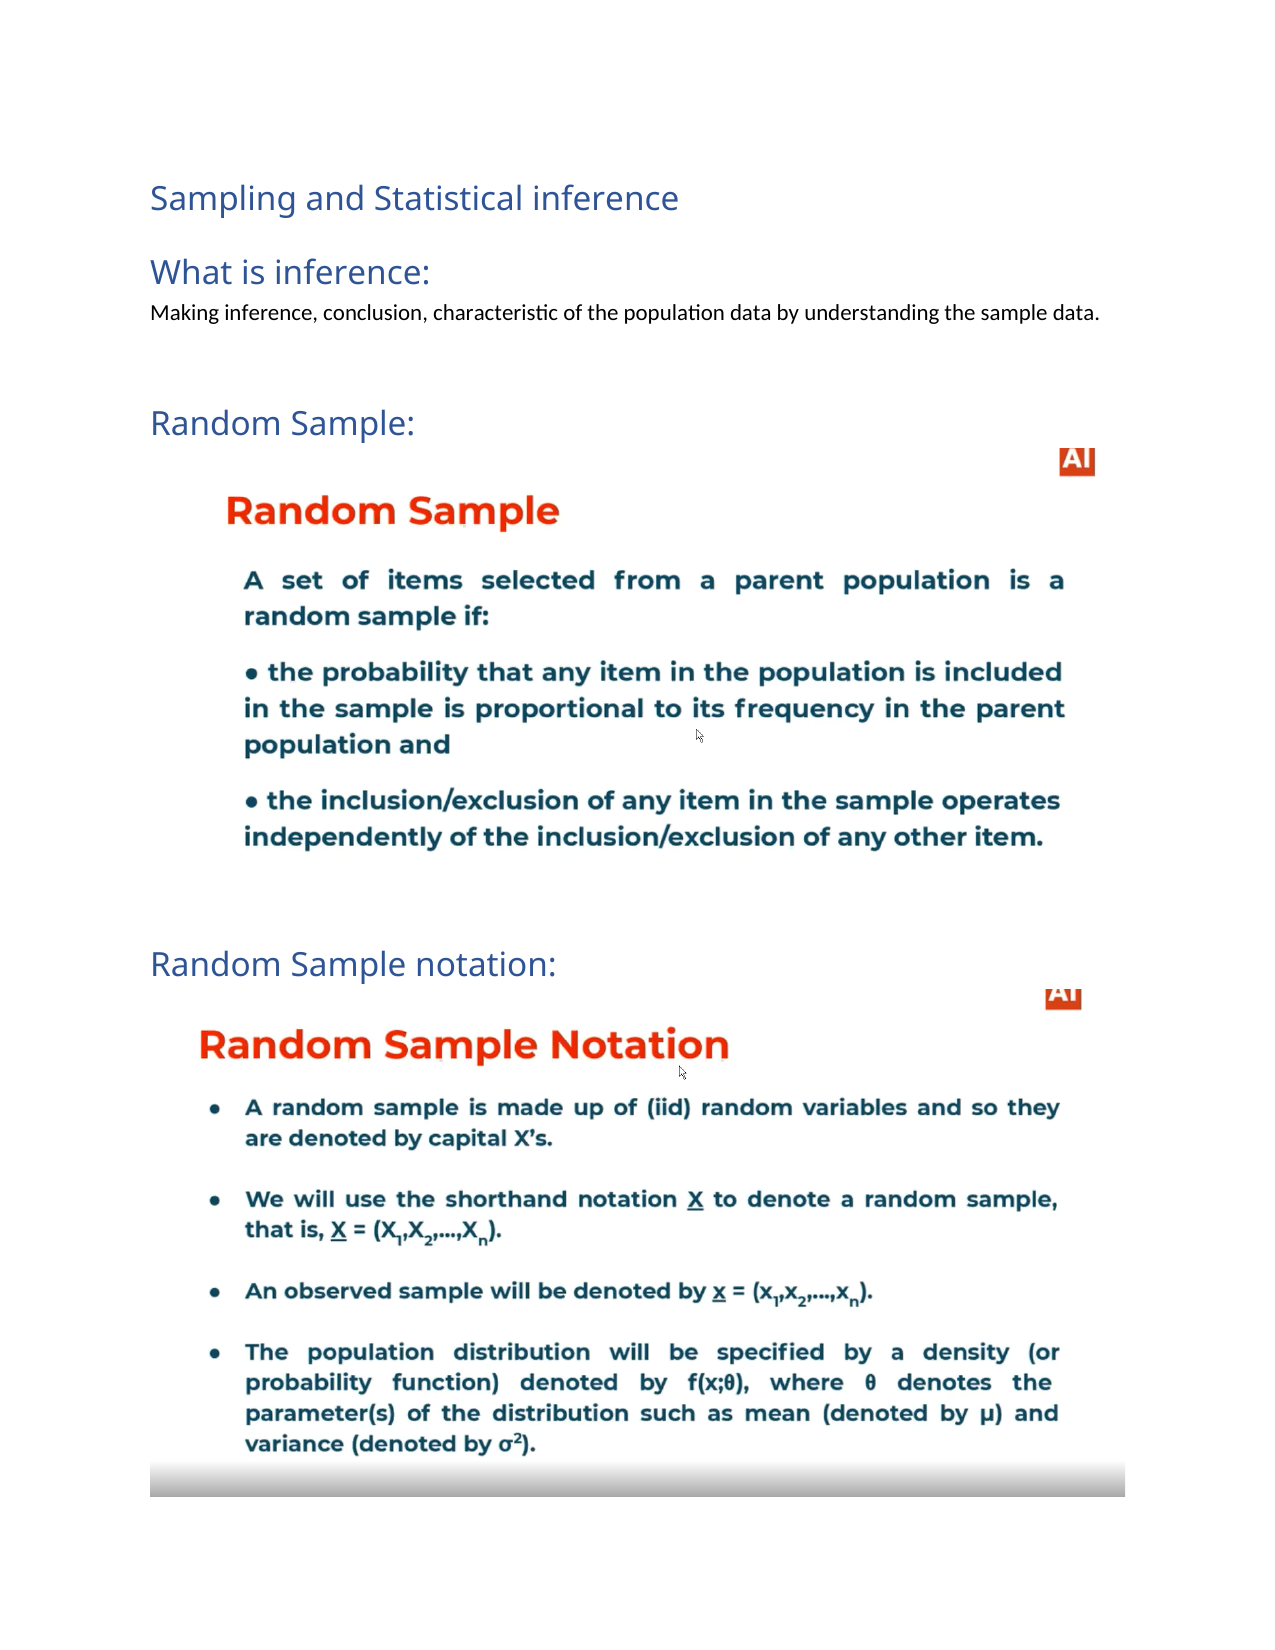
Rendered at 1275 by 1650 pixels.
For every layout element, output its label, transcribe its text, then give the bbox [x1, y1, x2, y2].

picture [150, 448, 1125, 914]
subtitle What is inference: [150, 249, 1125, 294]
picture [150, 989, 1125, 1497]
subtitle Random Sample: [150, 400, 1125, 445]
subtitle Random Sample notation: [150, 940, 1125, 986]
subtitle Sampling and Statistical inference [150, 175, 1125, 220]
text Making inference, conclusion, characteristic of the population data by understanding the sample data. [150, 298, 1125, 326]
